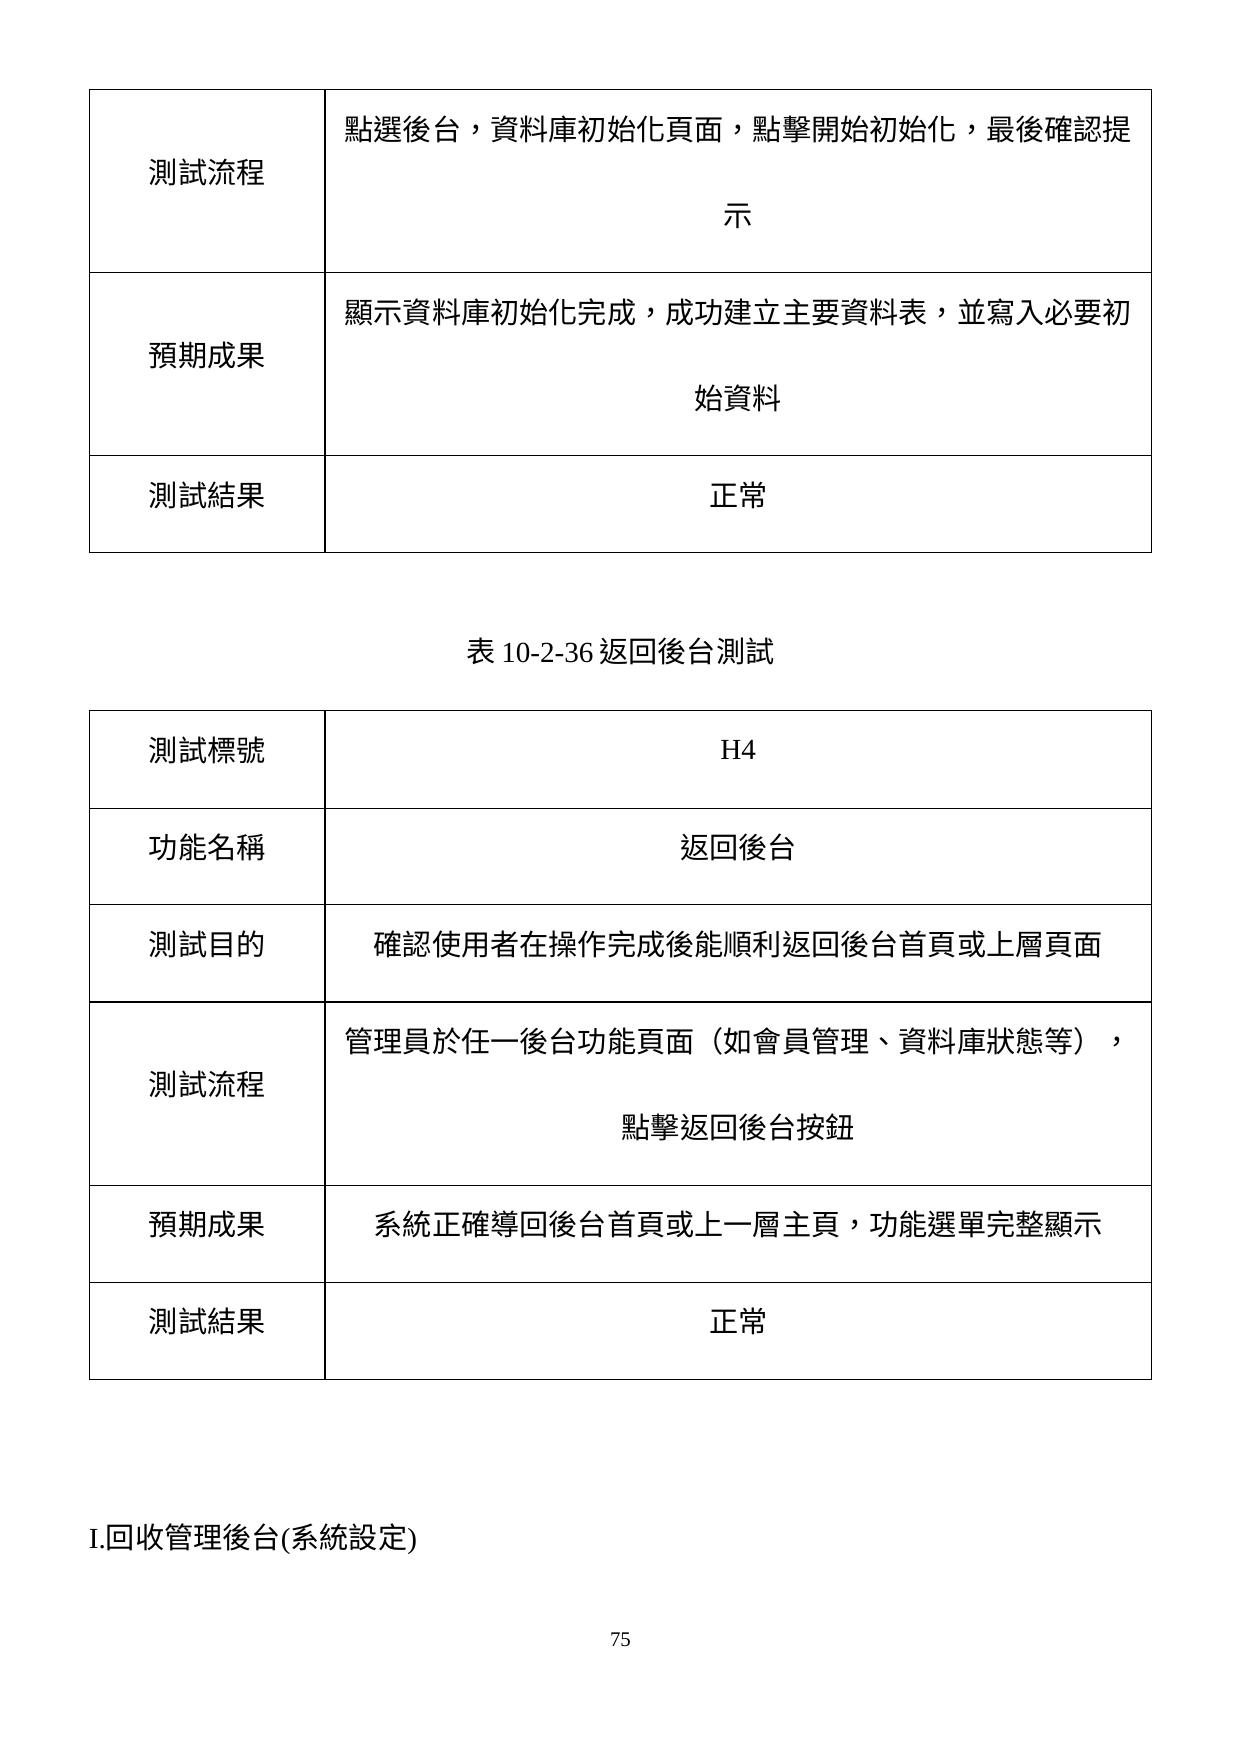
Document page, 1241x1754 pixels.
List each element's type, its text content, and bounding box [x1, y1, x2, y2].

table_cell 測試結果 [90, 1283, 324, 1378]
table_header 測試標號 [90, 711, 324, 807]
table_cell 系統正確導回後台首頁或上一層主頁，功能選單完整顯示 [326, 1186, 1151, 1282]
table_cell 測試流程 [90, 90, 324, 272]
table_cell 返回後台 [326, 809, 1151, 904]
table_cell 功能名稱 [90, 809, 324, 904]
table_cell 點選後台，資料庫初始化頁面，點擊開始初始化，最後確認提示 [326, 90, 1151, 272]
table_cell 確認使用者在操作完成後能順利返回後台首頁或上層頁面 [326, 905, 1151, 1001]
table_cell 正常 [326, 1283, 1151, 1378]
table_cell 測試結果 [90, 456, 324, 552]
table_cell 顯示資料庫初始化完成，成功建立主要資料表，並寫入必要初始資料 [326, 273, 1151, 455]
table_cell 預期成果 [90, 273, 324, 455]
text 表10-2-36返回後台測試 [89, 612, 1152, 687]
table_cell 測試流程 [90, 1003, 324, 1184]
table_cell 預期成果 [90, 1186, 324, 1282]
table_cell 測試目的 [90, 905, 324, 1001]
table_cell 正常 [326, 456, 1151, 552]
text I.回收管理後台(系統設定) [89, 1498, 1152, 1573]
table_header H4 [326, 711, 1151, 807]
table_cell 管理員於任一後台功能頁面（如會員管理、資料庫狀態等），點擊返回後台按鈕 [326, 1003, 1151, 1184]
